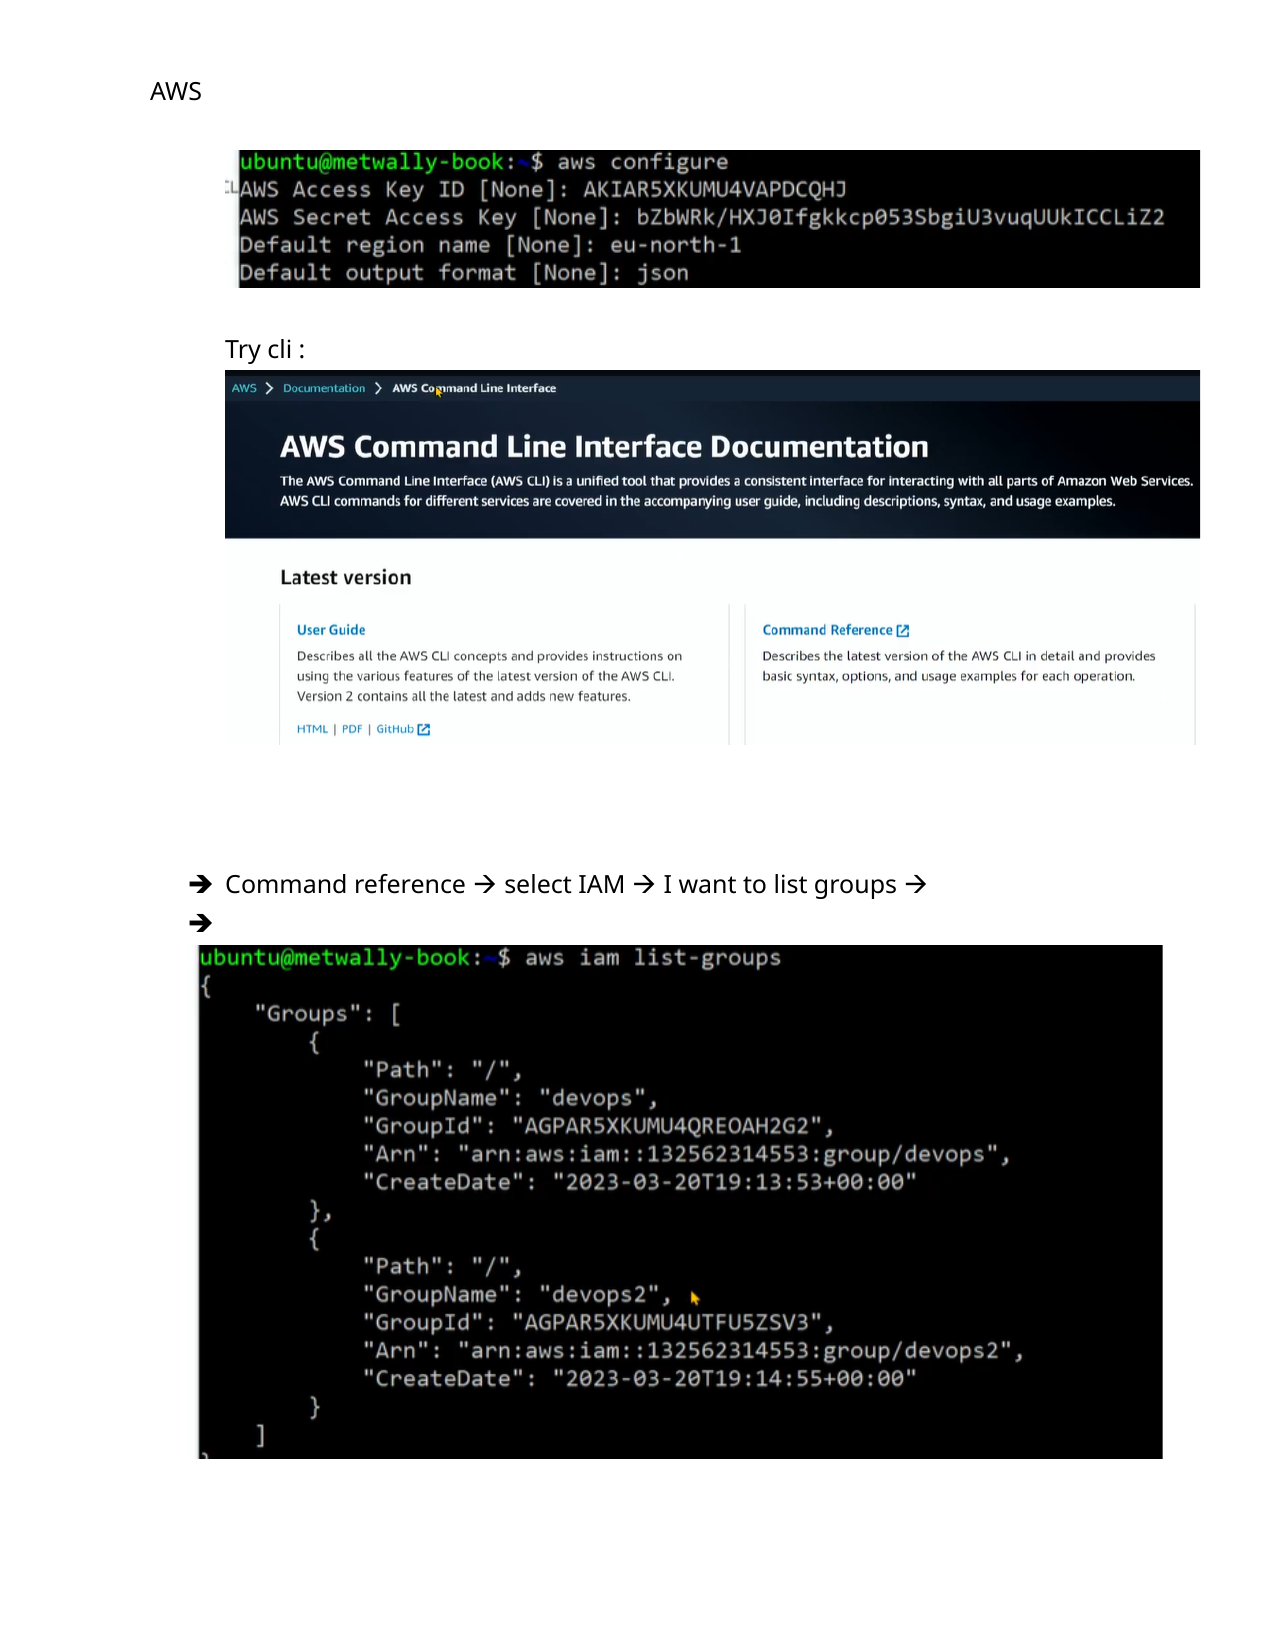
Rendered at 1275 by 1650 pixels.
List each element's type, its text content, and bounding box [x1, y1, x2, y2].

picture [225, 370, 1200, 745]
picture [187, 945, 1163, 1459]
picture [225, 150, 1200, 288]
list Try cli : [225, 331, 1125, 366]
list Command reference select IAM I want to list groups [187, 867, 1125, 901]
